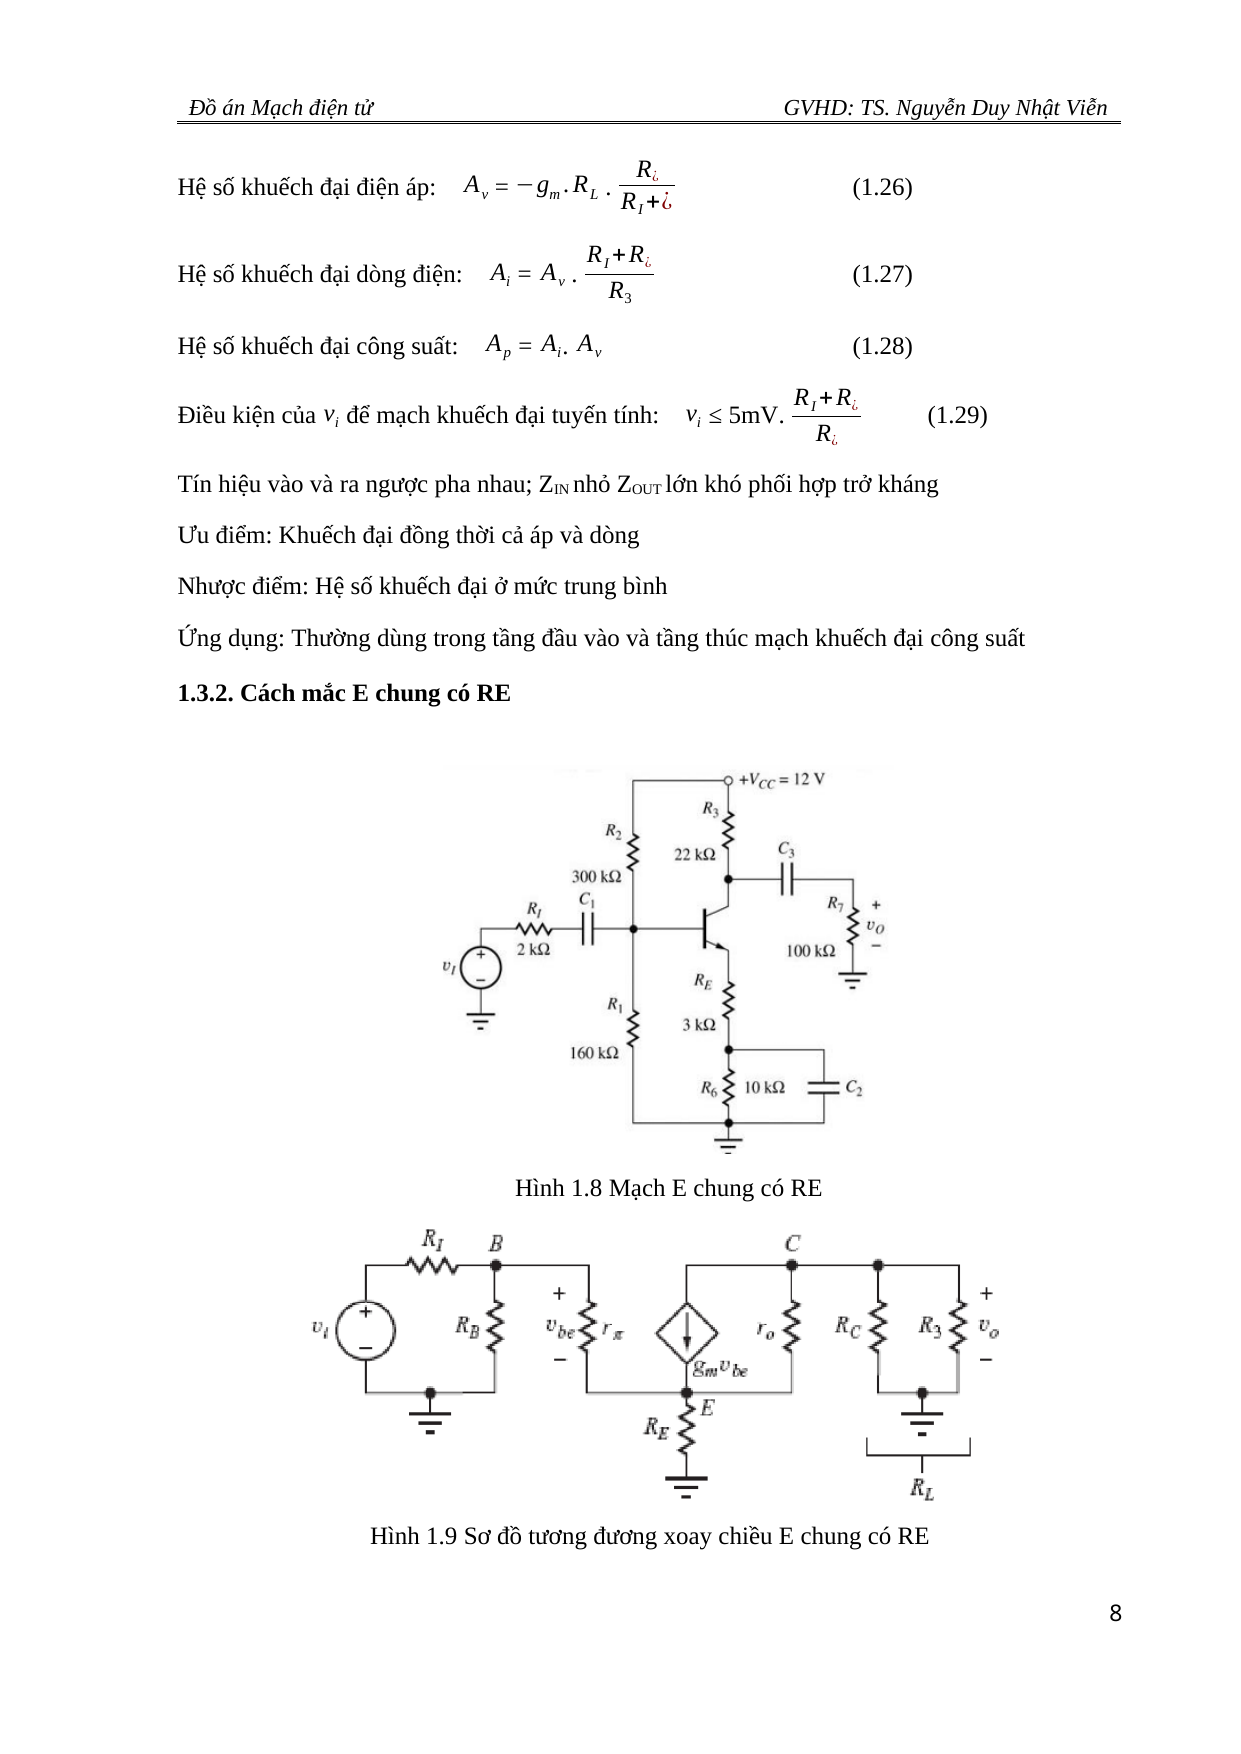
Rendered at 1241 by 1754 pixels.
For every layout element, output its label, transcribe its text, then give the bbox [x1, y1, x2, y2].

text Nhược điểm: Hệ số khuếch đại ở mức trung bình [177, 571, 1122, 600]
subtitle 1.3.2. Cách mắc E chung có RE [177, 678, 1122, 707]
text Hệ số khuếch đại công suất: = . (1.28) [177, 329, 1122, 361]
text Hình 1.8 Mạch E chung có RE [215, 1173, 1122, 1202]
text Hệ số khuếch đại dòng điện: = . (1.27) [177, 241, 1122, 307]
text Tín hiệu vào và ra ngược pha nhau; ZIN nhỏ ZOUT lớn khó phối hợp trở kháng [177, 469, 1122, 498]
text Hệ số khuếch đại điện áp: = . (1.26) [177, 155, 1122, 218]
picture [307, 1220, 1030, 1502]
text Hình 1.9 Sơ đồ tương đương xoay chiều E chung có RE [177, 1521, 1122, 1550]
text Ưu điểm: Khuếch đại đồng thời cả áp và dòng [177, 520, 1122, 549]
text Điều kiện của để mạch khuếch đại tuyến tính: ≤ 5mV. (1.29) [177, 383, 1122, 446]
picture [442, 765, 894, 1154]
text Ứng dụng: Thường dùng trong tầng đầu vào và tầng thúc mạch khuếch đại công suất [177, 623, 1122, 651]
